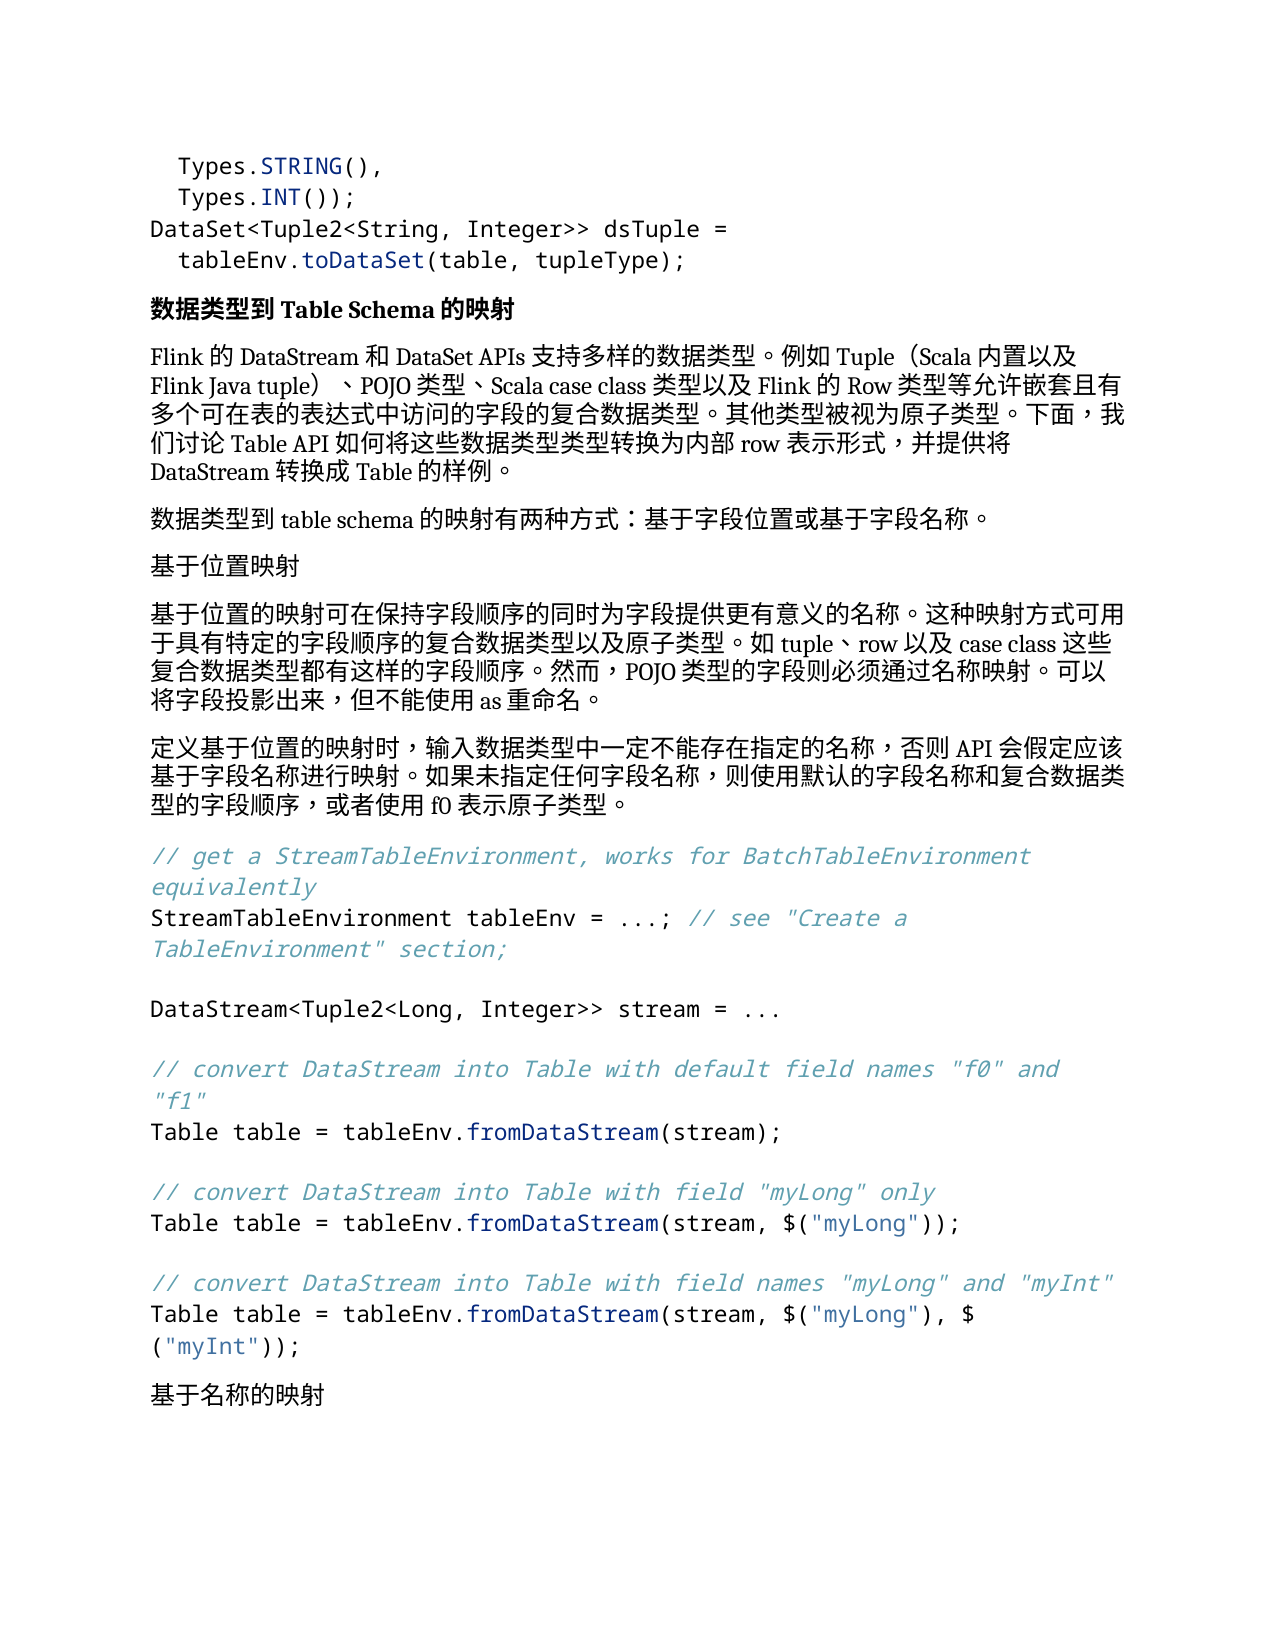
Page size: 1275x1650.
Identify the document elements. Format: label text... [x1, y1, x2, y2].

text 数据类型到 table schema 的映射有两种方式：基于字段位置或基于字段名称。 [150, 506, 1125, 534]
text 基于位置的映射可在保持字段顺序的同时为字段提供更有意义的名称。这种映射方式可用于具有特定的字段顺序的复合数据类型以及原子类型。如 tuple、row 以及 case class 这些复合数据类型都有这样的字段顺序。然而，POJO 类型的字段则必须通过名称映射。可以将字段投影出来，但不能使用as重命名。 [150, 601, 1125, 716]
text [150, 150, 1125, 275]
text 定义基于位置的映射时，输入数据类型中一定不能存在指定的名称，否则 API 会假定应该基于字段名称进行映射。如果未指定任何字段名称，则使用默认的字段名称和复合数据类型的字段顺序，或者使用 f0 表示原子类型。 [150, 734, 1125, 821]
text 基于位置映射 [150, 553, 1125, 582]
text 基于名称的映射 [150, 1382, 1125, 1410]
text // get a StreamTableEnvironment, works for BatchTableEnvironment equivalently StreamTableEnvironment tableEnv = ...; // see "Create a TableEnvironment" section; DataStream<Tuple2<Long, Integer>> stream = ... // convert DataStream into Table with default field names "f0" and "f1" Table table = tableEnv.fromDataStream(stream); // convert DataStream into Table with field "myLong" only Table table = tableEnv.fromDataStream(stream, $("myLong")); // convert DataStream into Table with field names "myLong" and "myInt" Table table = tableEnv.fromDataStream(stream, $("myLong"), $("myInt")); [150, 839, 1125, 1361]
text Flink 的 DataStream 和 DataSet APIs 支持多样的数据类型。例如 Tuple（Scala 内置以及Flink Java tuple）、POJO 类型、Scala case class 类型以及 Flink 的 Row 类型等允许嵌套且有多个可在表的表达式中访问的字段的复合数据类型。其他类型被视为原子类型。下面，我们讨论 Table API 如何将这些数据类型类型转换为内部 row 表示形式，并提供将 DataStream 转换成 Table 的样例。 [150, 343, 1125, 487]
text 数据类型到 Table Schema 的映射 [150, 296, 1125, 324]
